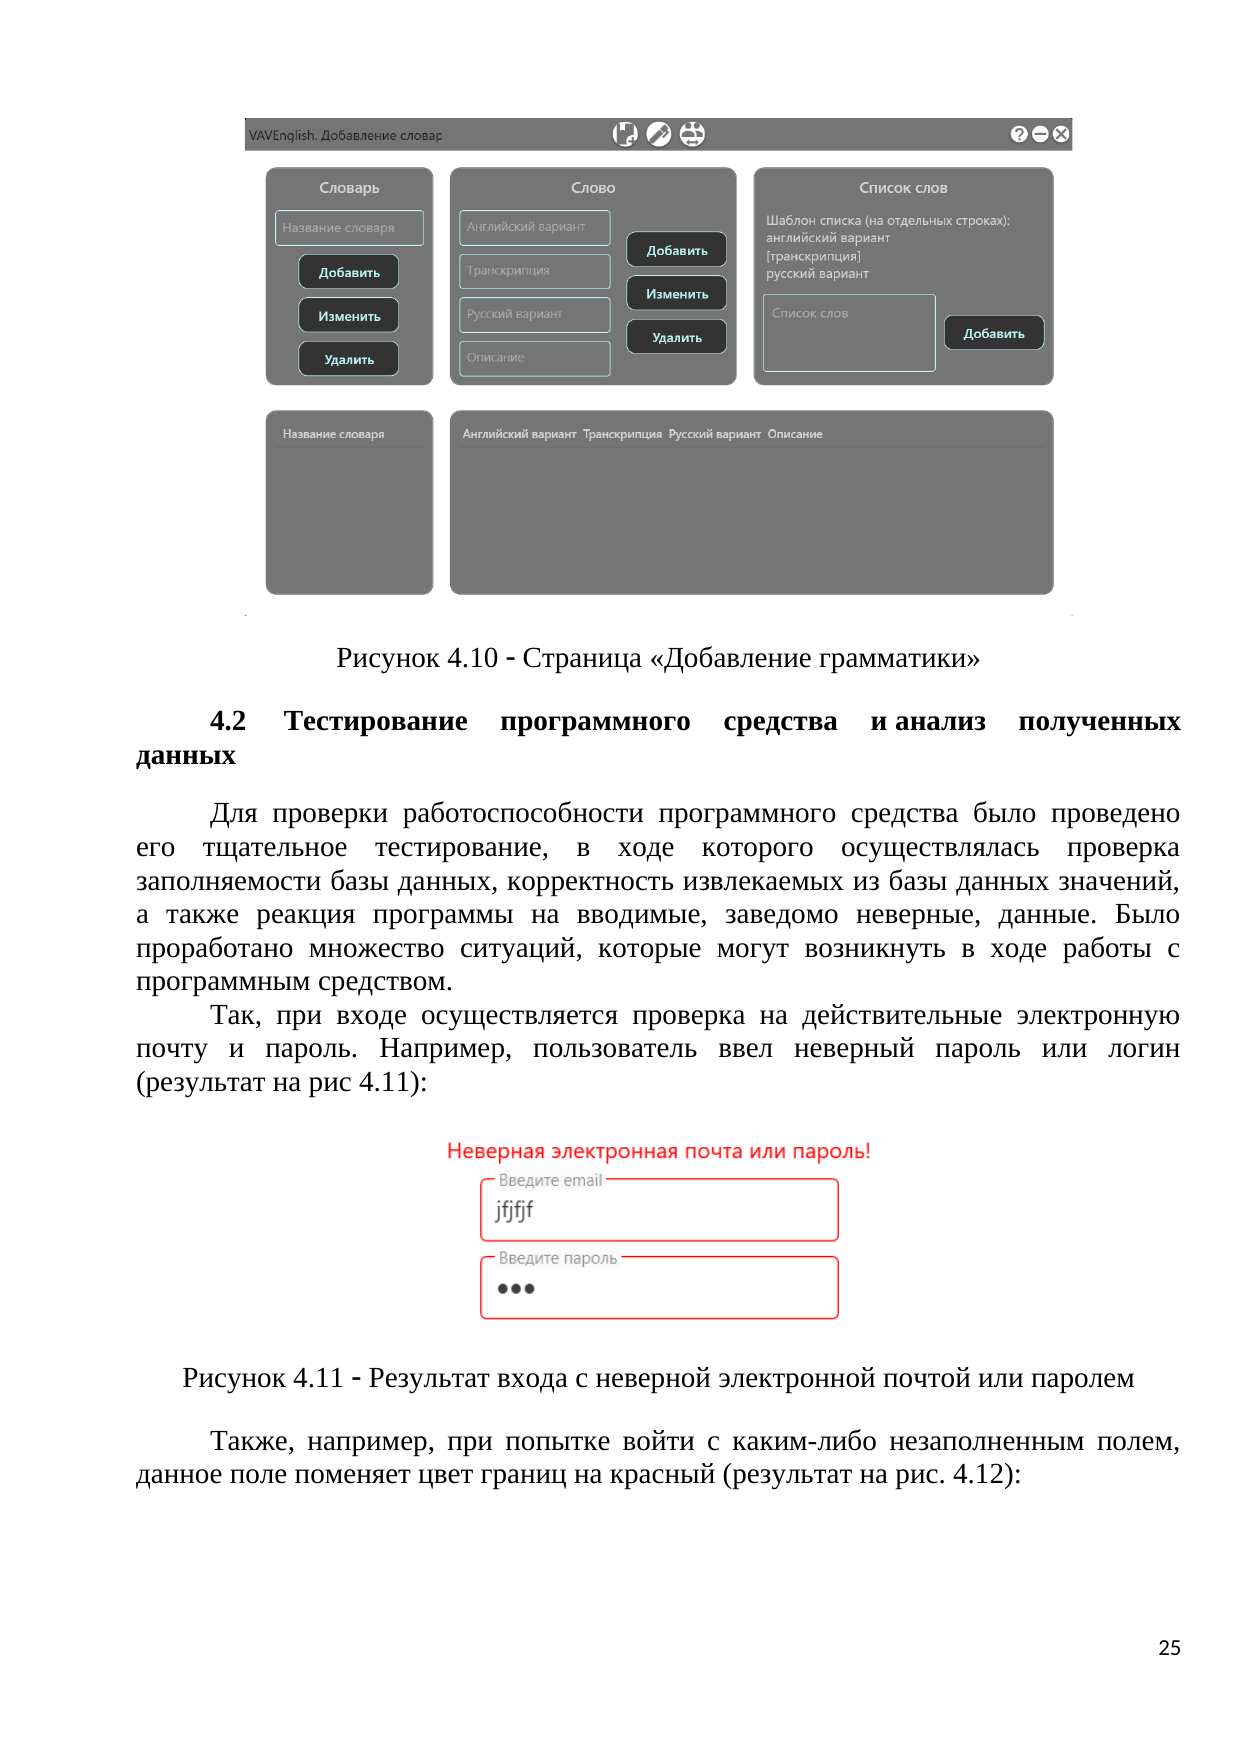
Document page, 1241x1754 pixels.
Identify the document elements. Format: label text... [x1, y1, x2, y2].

text Рисунок 4.11 Результат входа с неверной электронной почтой или паролем [136, 1360, 1181, 1394]
text Так, при входе осуществляется проверка на действительные электронную почту и пароль. Например, пользователь ввел неверный пароль или логин (результат на рис 4.11): [136, 997, 1181, 1097]
picture [244, 118, 1073, 616]
text Для проверки работоспособности программного средства было проведено его тщательное тестирование, в ходе которого осуществлялась проверка заполняемости базы данных, корректность извлекаемых из базы данных значений, а также реакция программы на вводимые, заведомо неверные, данные. Было проработано множество ситуаций, которые могут возникнуть в ходе работы с программным средством. [136, 796, 1181, 997]
text Также, например, при попытке войти с каким-либо незаполненным полем, данное поле поменяет цвет границ на красный (результат на рис. 4.12): [136, 1423, 1181, 1490]
list Тестирование программного средства и анализ полученных данных [136, 703, 1181, 771]
picture [414, 1126, 903, 1336]
text Рисунок 4.10 Страница «Добавление грамматики» [136, 641, 1181, 674]
